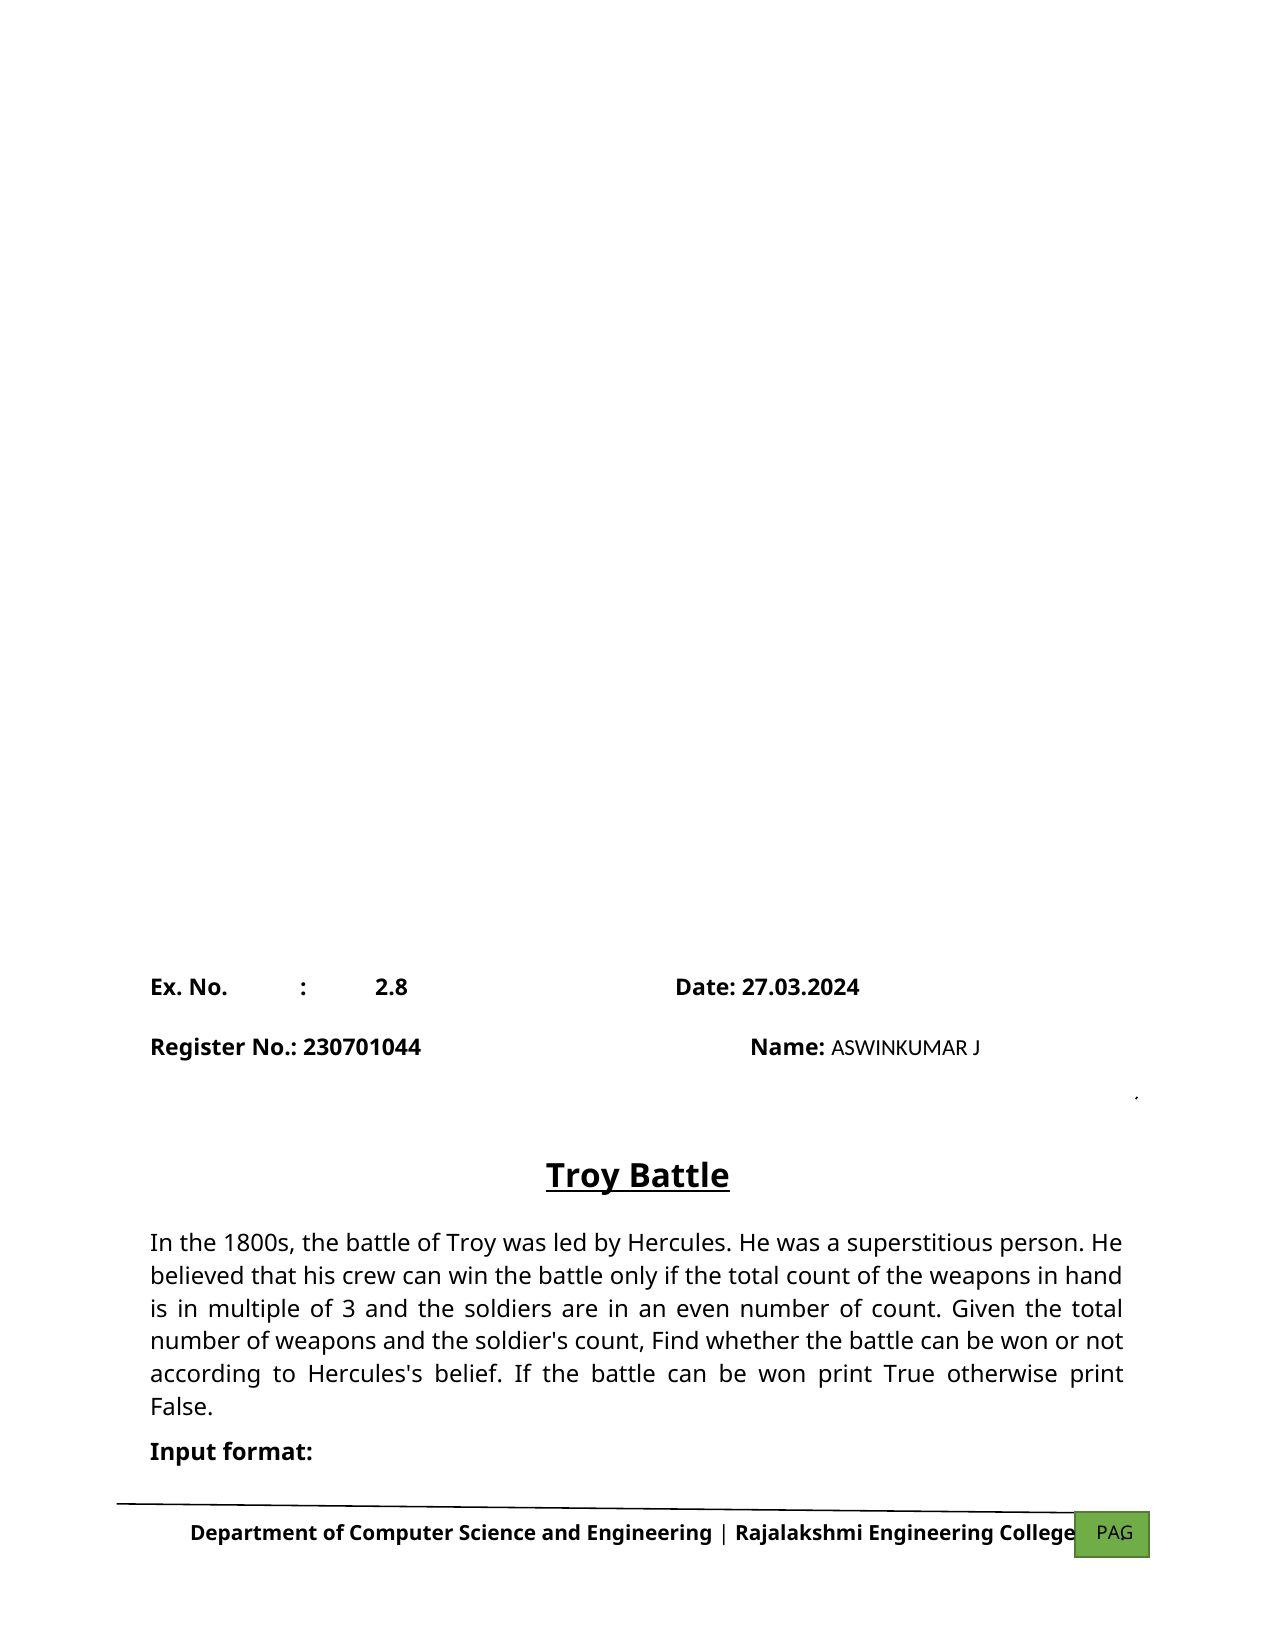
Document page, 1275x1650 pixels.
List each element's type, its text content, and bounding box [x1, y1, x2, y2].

text Ex. No. : 2.8 Date: 27.03.2024 [150, 970, 1125, 1002]
text Register No.: 230701044 Name: ASWINKUMAR J [150, 1031, 1125, 1062]
text Input format: [150, 1434, 1125, 1467]
text In the 1800s, the battle of Troy was led by Hercules. He was a superstitious person. He believed that his crew can win the battle only if the total count of the weapons in hand is in multiple of 3 and the soldiers are in an even number of count. Given the total number of weapons and the soldier's count, Find whether the battle can be won or not according to Hercules's belief. If the battle can be won print True otherwise print False. [150, 1226, 1125, 1422]
text Troy Battle [150, 1152, 1125, 1197]
